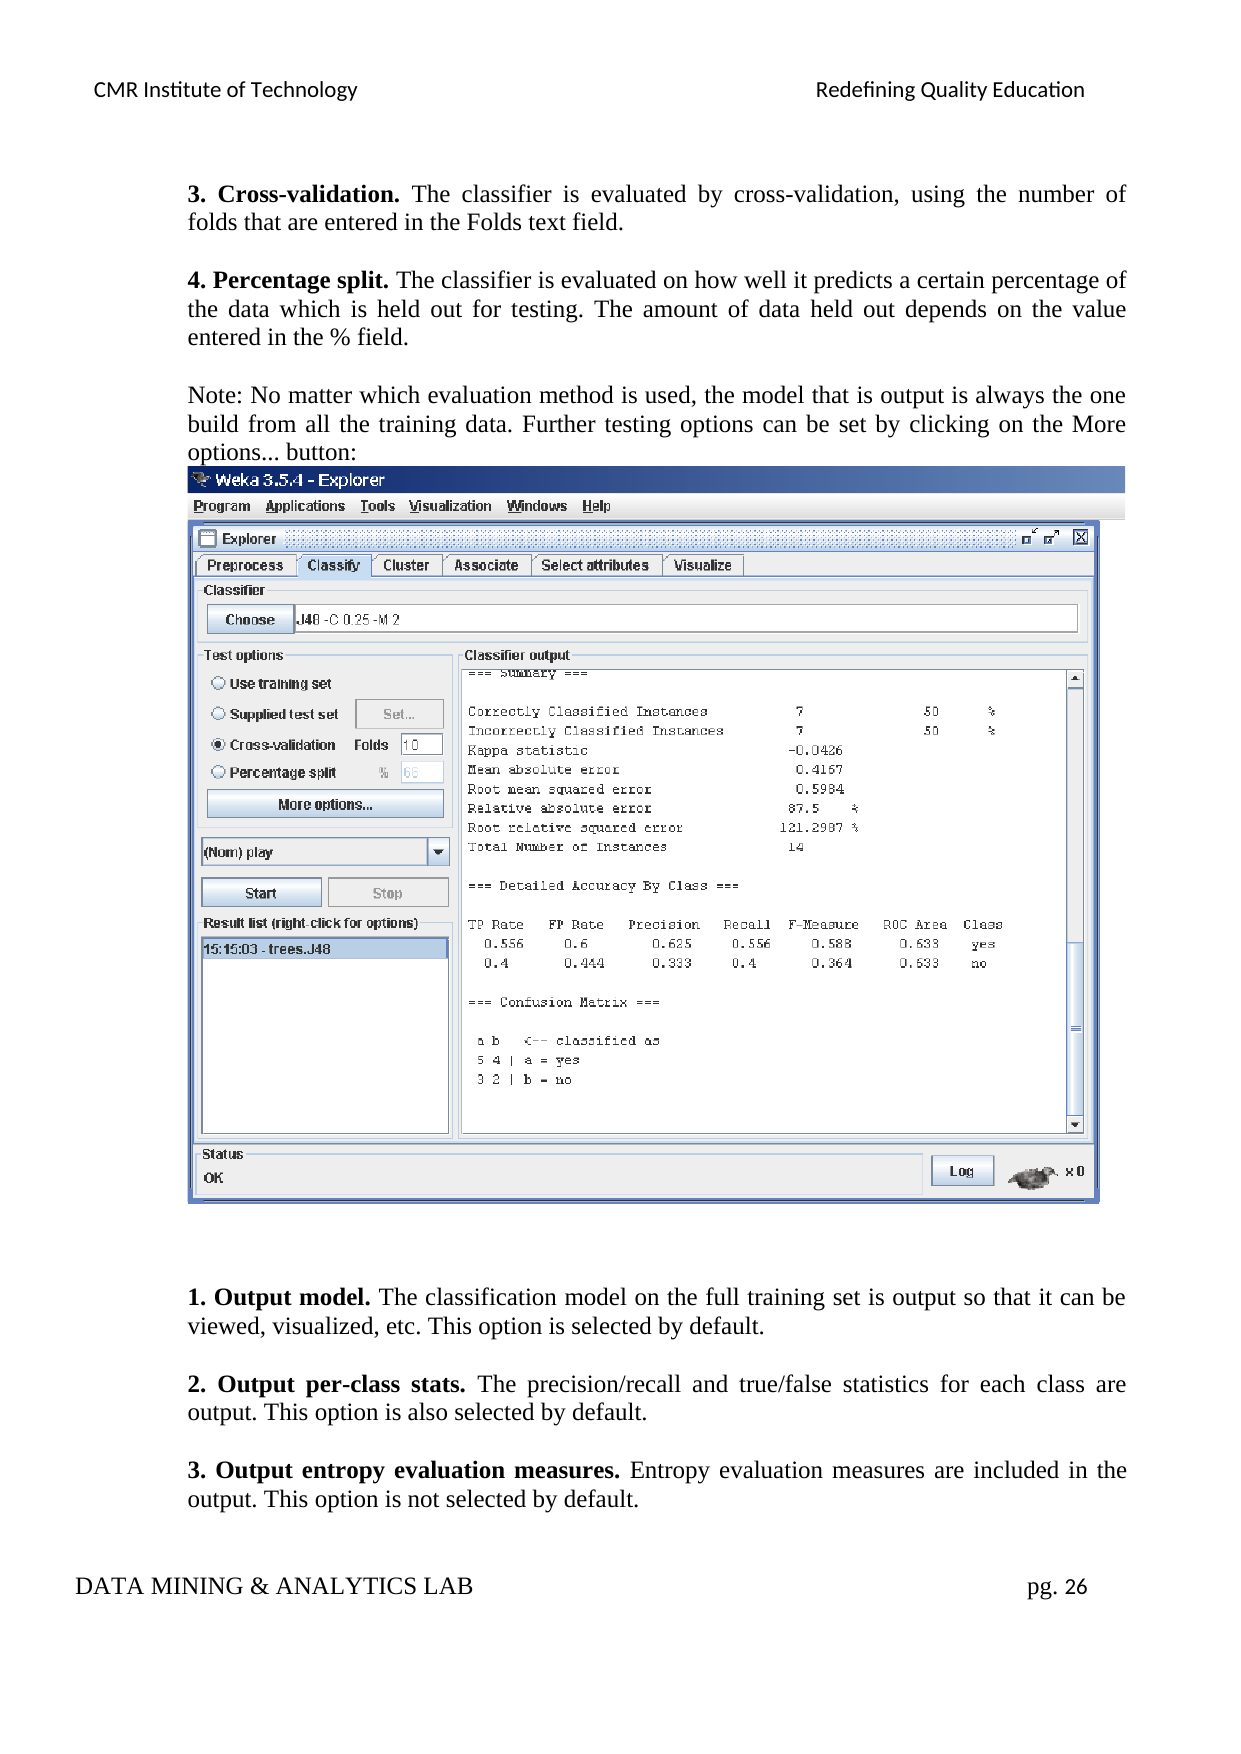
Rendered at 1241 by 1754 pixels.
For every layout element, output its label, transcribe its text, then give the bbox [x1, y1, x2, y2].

text 3. Cross-validation. The classifier is evaluated by cross-validation, using the number of folds that are entered in the Folds text field. [187, 179, 1128, 236]
picture [187, 466, 1125, 1227]
text Note: No matter which evaluation method is used, the model that is output is always the one build from all the training data. Further testing options can be set by clicking on the More options... button: [187, 380, 1128, 466]
text 1. Output model. The classification model on the full training set is output so that it can be viewed, visualized, etc. This option is selected by default. [187, 1282, 1128, 1340]
text 4. Percentage split. The classifier is evaluated on how well it predicts a certain percentage of the data which is held out for testing. The amount of data held out depends on the value entered in the % field. [187, 265, 1128, 351]
text 3. Output entropy evaluation measures. Entropy evaluation measures are included in the output. This option is not selected by default. [187, 1455, 1128, 1512]
text 2. Output per-class stats. The precision/recall and true/false statistics for each class are output. This option is also selected by default. [187, 1369, 1128, 1426]
